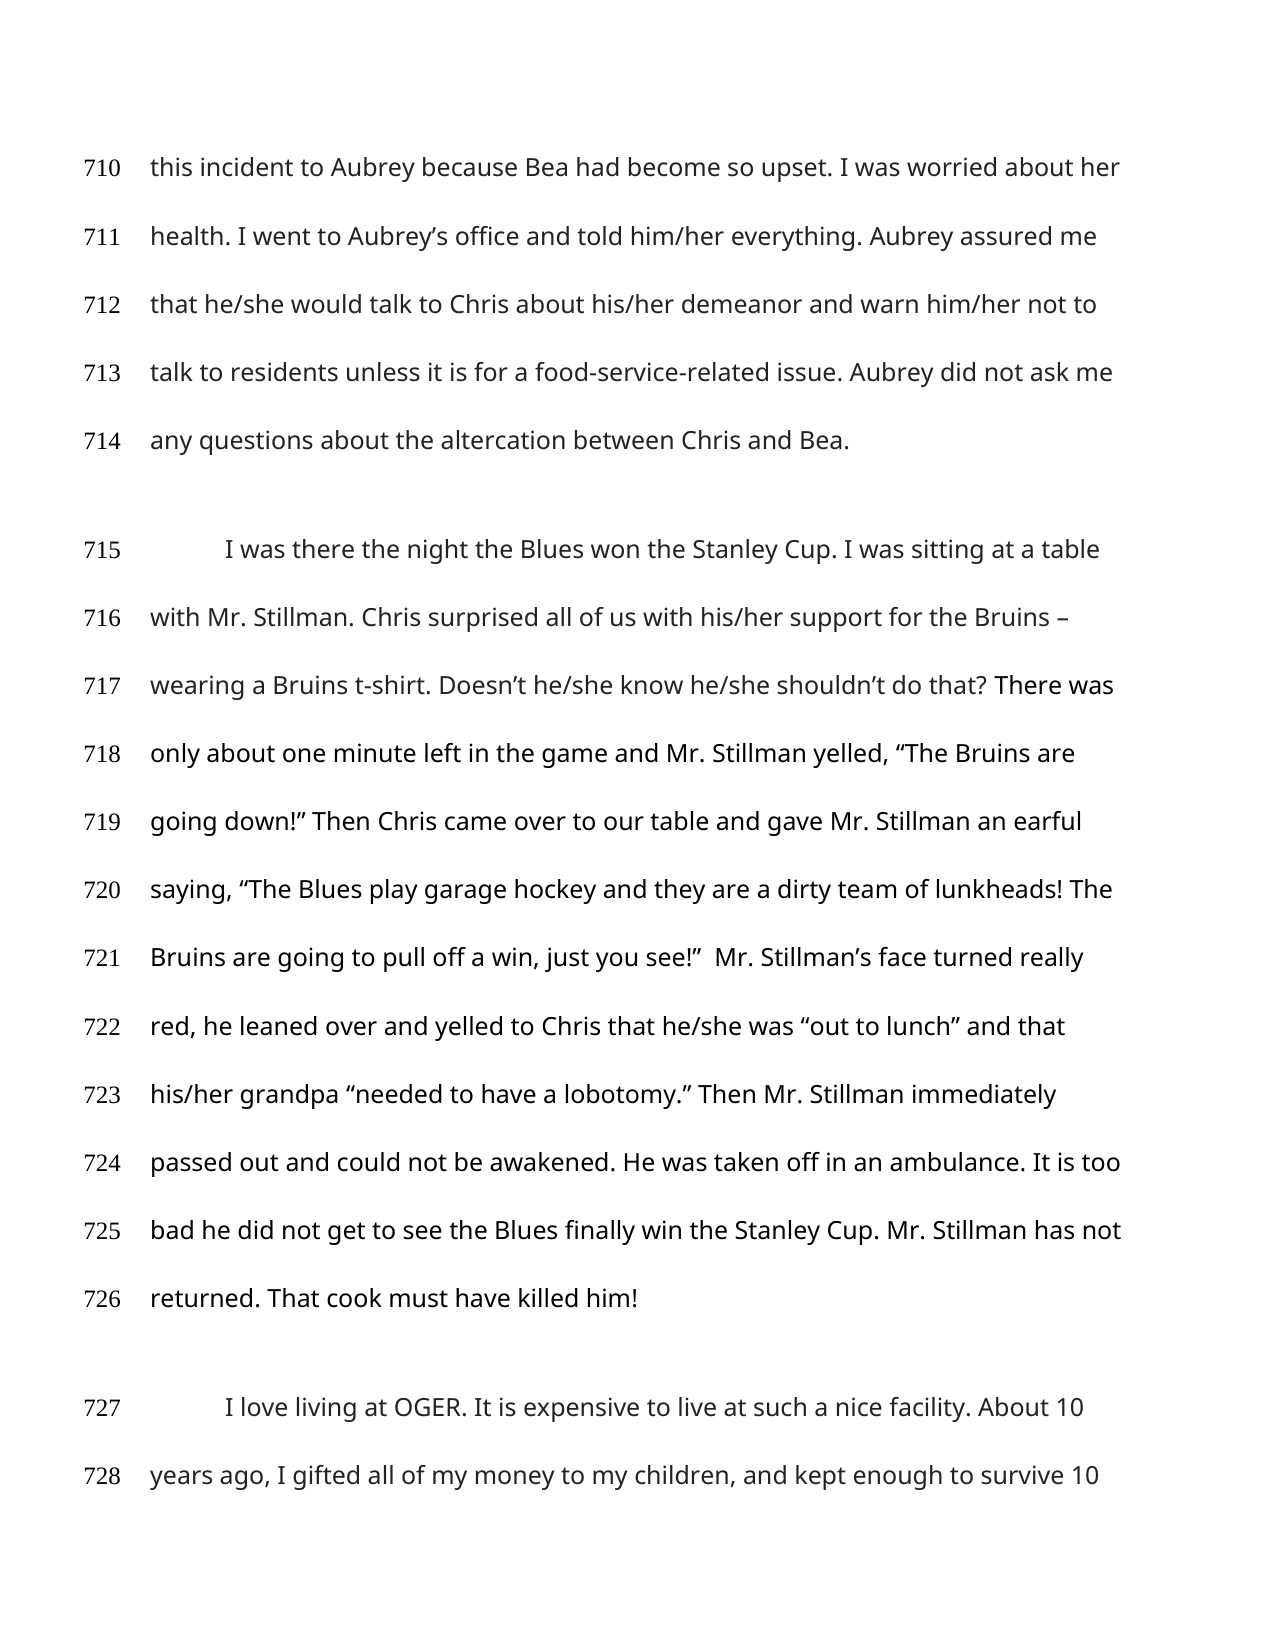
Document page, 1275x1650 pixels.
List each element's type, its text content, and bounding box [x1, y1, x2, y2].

text I was there the night the Blues won the Stanley Cup. I was sitting at a table with Mr. Stillman. Chris surprised all of us with his/her support for the Bruins – wearing a Bruins t-shirt. Doesn’t he/she know he/she shouldn’t do that? There was only about one minute left in the game and Mr. Stillman yelled, “The Bruins are going down!” Then Chris came over to our table and gave Mr. Stillman an earful saying, “The Blues play garage hockey and they are a dirty team of lunkheads! The Bruins are going to pull off a win, just you see!” Mr. Stillman’s face turned really red, he leaned over and yelled to Chris that he/she was “out to lunch” and that his/her grandpa “needed to have a lobotomy.” Then Mr. Stillman immediately passed out and could not be awakened. He was taken off in an ambulance. It is too bad he did not get to see the Blues finally win the Stanley Cup. Mr. Stillman has not returned. That cook must have killed him! [150, 531, 1125, 1315]
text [150, 1389, 1125, 1492]
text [150, 150, 1125, 457]
